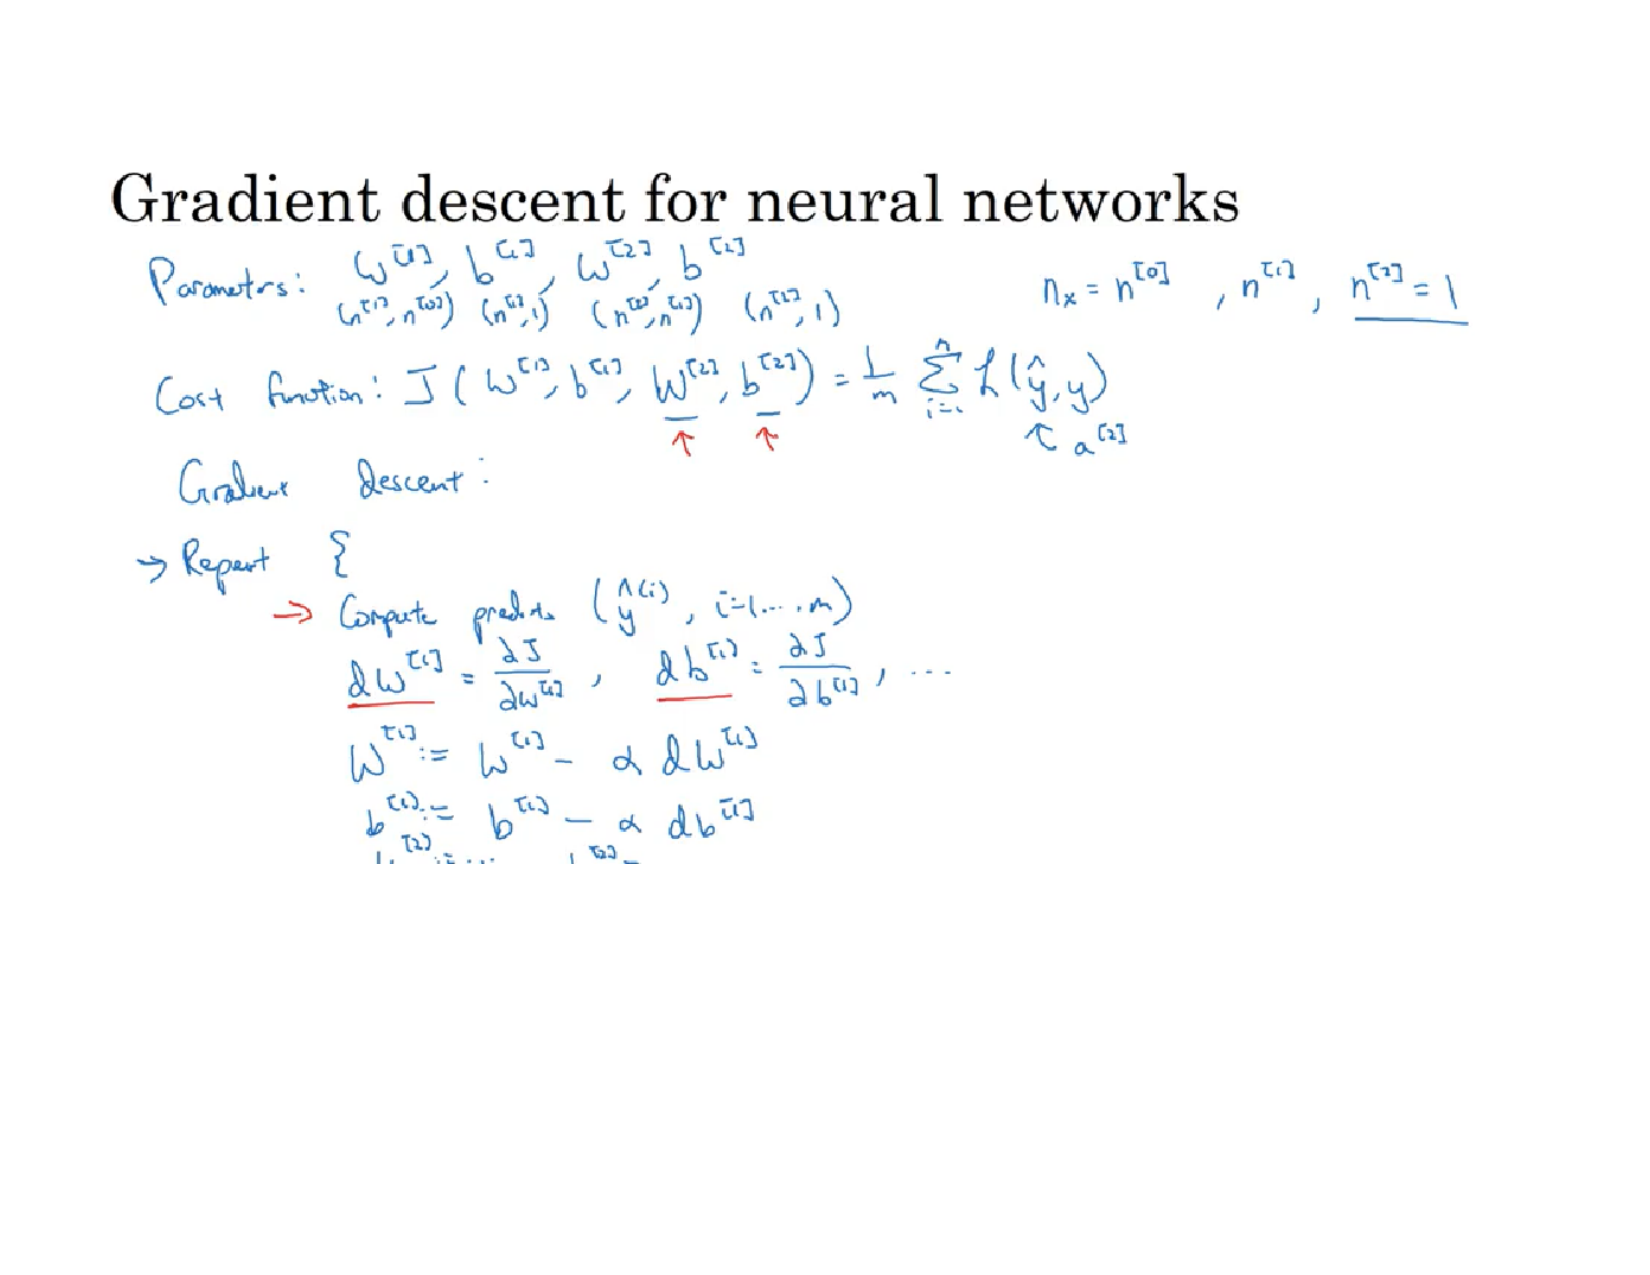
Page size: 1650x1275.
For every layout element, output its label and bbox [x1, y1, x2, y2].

picture [90, 150, 1500, 864]
